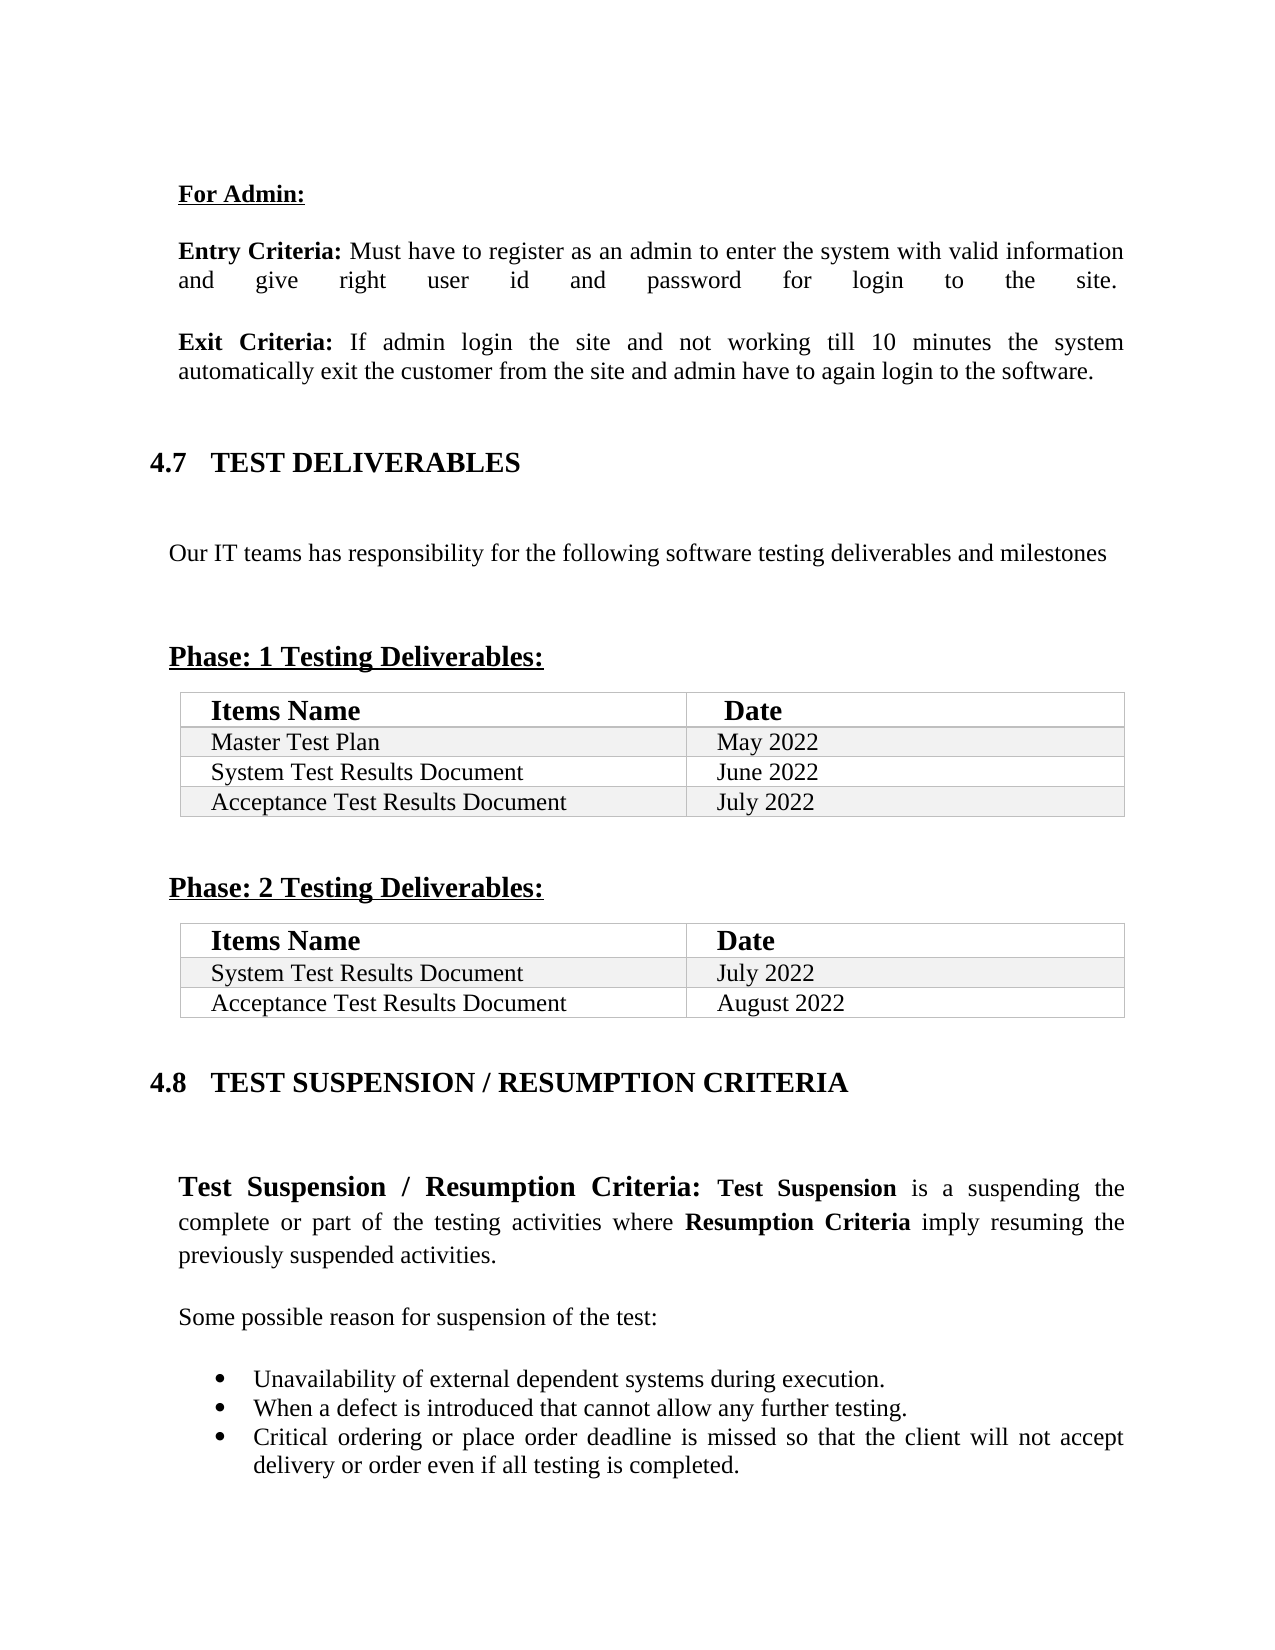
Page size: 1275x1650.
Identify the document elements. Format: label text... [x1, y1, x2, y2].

table_cell System Test Results Document [181, 958, 686, 987]
table_header Date [687, 924, 1124, 957]
table_header Items Name [181, 924, 686, 957]
text Some possible reason for suspension of the test: [178, 1302, 1125, 1331]
table_cell Acceptance Test Results Document [181, 787, 686, 816]
table_cell Master Test Plan [181, 728, 686, 756]
text 4.7 TEST DELIVERABLES [150, 445, 1125, 478]
text Phase: 2 Testing Deliverables: [150, 870, 1125, 903]
table_cell July 2022 [687, 958, 1124, 987]
text 4.8 TEST SUSPENSION / RESUMPTION CRITERIA [150, 1065, 1125, 1099]
table_cell July 2022 [687, 787, 1124, 816]
list When a defect is introduced that cannot allow any further testing. [216, 1393, 1125, 1422]
text Our IT teams has responsibility for the following software testing deliverables and milestones [150, 538, 1125, 567]
text Test Suspension / Resumption Criteria: Test Suspension is a suspending the complete or part of the testing activities where Resumption Criteria imply resuming the previously suspended activities. [178, 1169, 1125, 1269]
text For Admin: [178, 179, 1125, 207]
table_header Date [687, 693, 1124, 726]
table_cell System Test Results Document [181, 757, 686, 786]
table_cell June 2022 [687, 757, 1124, 786]
table_header Items Name [181, 693, 686, 726]
text Entry Criteria: Must have to register as an admin to enter the system with valid information and give right user id and password for login to the site. Exit Criteria: If admin login the site and not working till 10 minutes the system automatically exit the customer from the site and admin have to again login to the software. [178, 236, 1125, 385]
table_cell Acceptance Test Results Document [181, 988, 686, 1017]
table_cell May 2022 [687, 728, 1124, 756]
list Critical ordering or place order deadline is missed so that the client will not accept delivery or order even if all testing is completed. [216, 1422, 1125, 1479]
table_cell August 2022 [687, 988, 1124, 1017]
text Phase: 1 Testing Deliverables: [150, 639, 1125, 673]
list Unavailability of external dependent systems during execution. [216, 1364, 1125, 1393]
